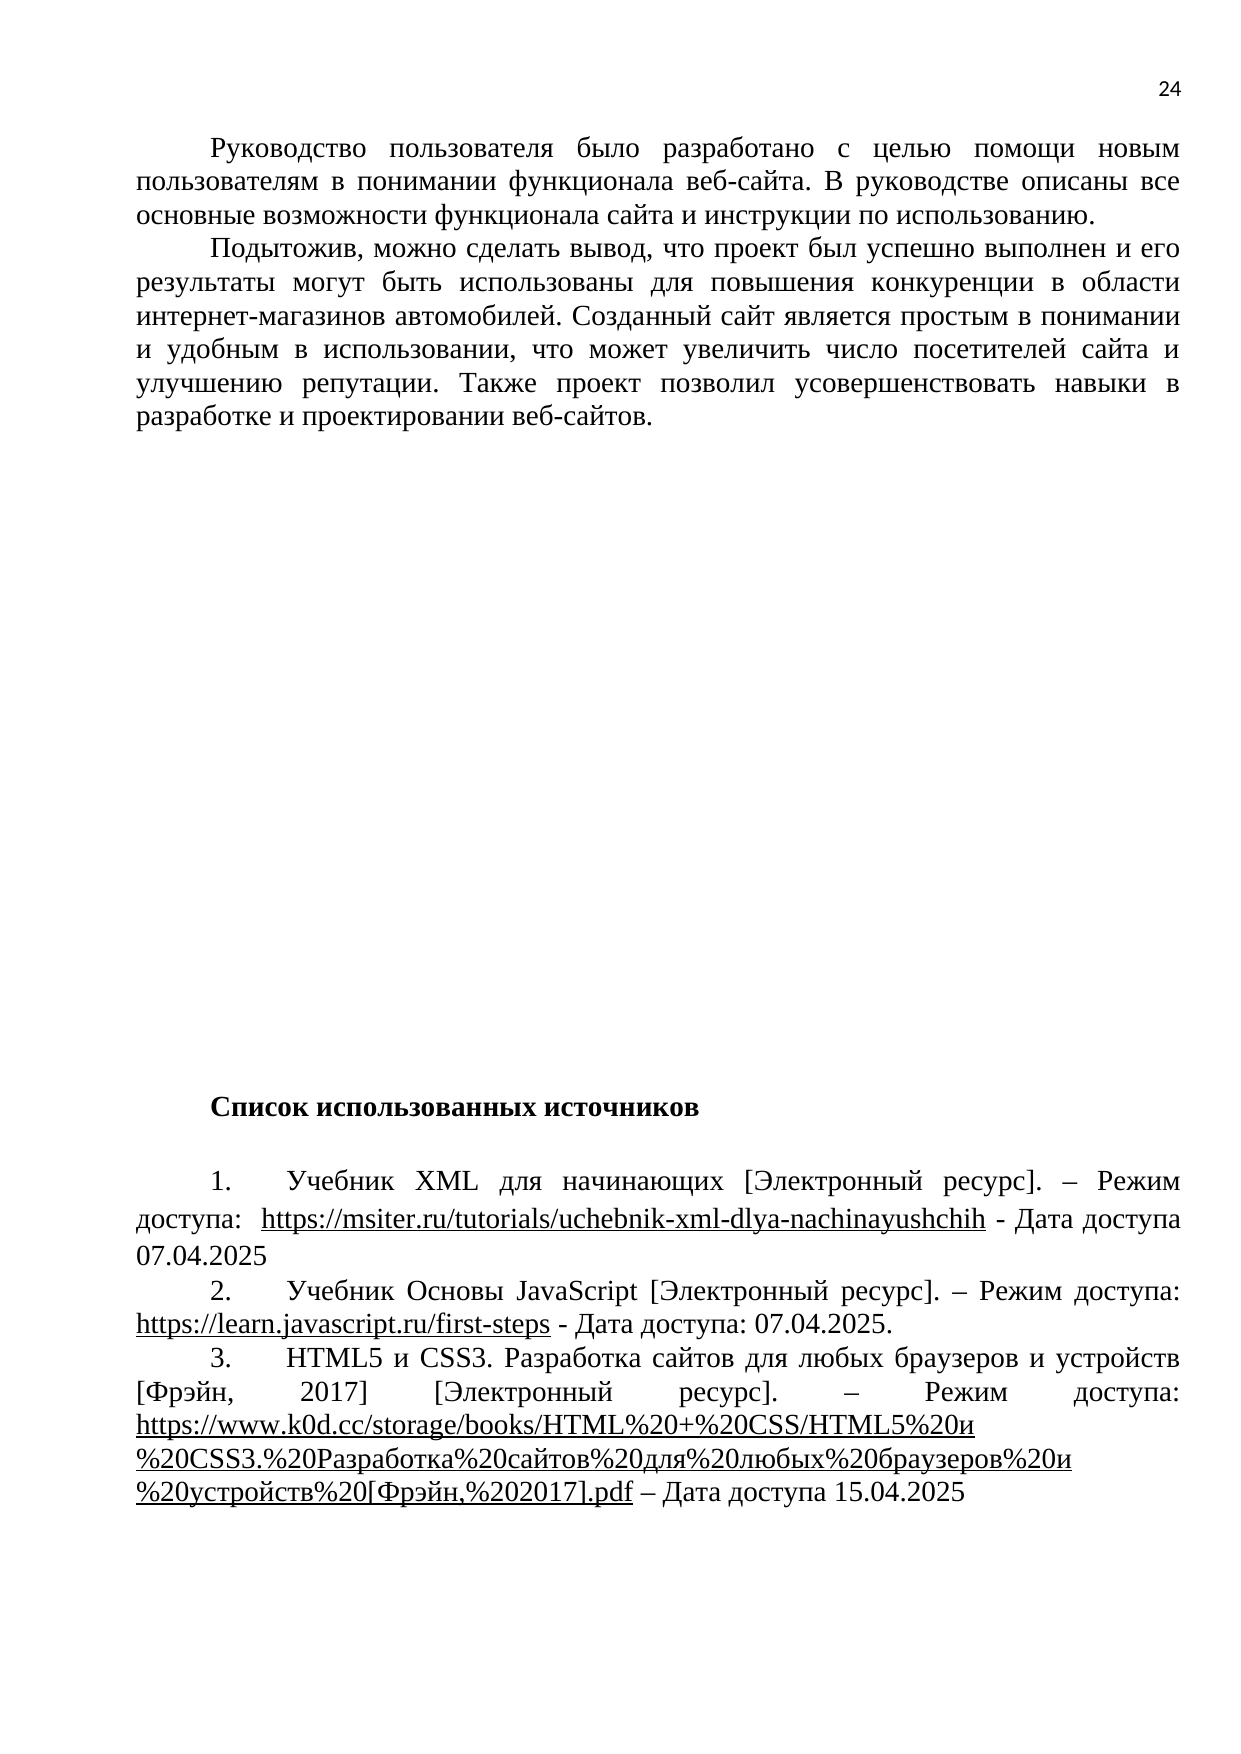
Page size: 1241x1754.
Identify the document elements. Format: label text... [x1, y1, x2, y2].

list Учебник XML для начинающих [Электронный ресурс]. – Режим доступа: https://msiter.ru/tutorials/uchebnik-xml-dlya-nachinayushchih - Дата доступа 07.04.2025 [136, 1161, 1181, 1273]
text Руководство пользователя было разработано с целью помощи новым пользователям в понимании функционала веб-сайта. В руководстве описаны все основные возможности функционала сайта и инструкции по использованию. [136, 130, 1181, 231]
text Подытожив, можно сделать вывод, что проект был успешно выполнен и его результаты могут быть использованы для повышения конкуренции в области интернет-магазинов автомобилей. Созданный сайт является простым в понимании и удобным в использовании, что может увеличить число посетителей сайта и улучшению репутации. Также проект позволил усовершенствовать навыки в разработке и проектировании веб-сайтов. [136, 231, 1181, 432]
list Учебник Основы JavaScript [Электронный ресурс]. – Режим доступа: https://learn.javascript.ru/first-steps - Дата доступа: 07.04.2025. [136, 1273, 1181, 1340]
list HTML5 и CSS3. Разработка сайтов для любых браузеров и устройств [Фрэйн, 2017] [Электронный ресурс]. – Режим доступа: https://www.k0d.cc/storage/books/HTML%20+%20CSS/HTML5%20и%20CSS3.%20Разработка%20сайтов%20для%20любых%20браузеров%20и%20устройств%20[Фрэйн,%202017].pdf – Дата доступа 15.04.2025 [136, 1340, 1181, 1508]
subtitle Список использованных источников [136, 1089, 1181, 1123]
